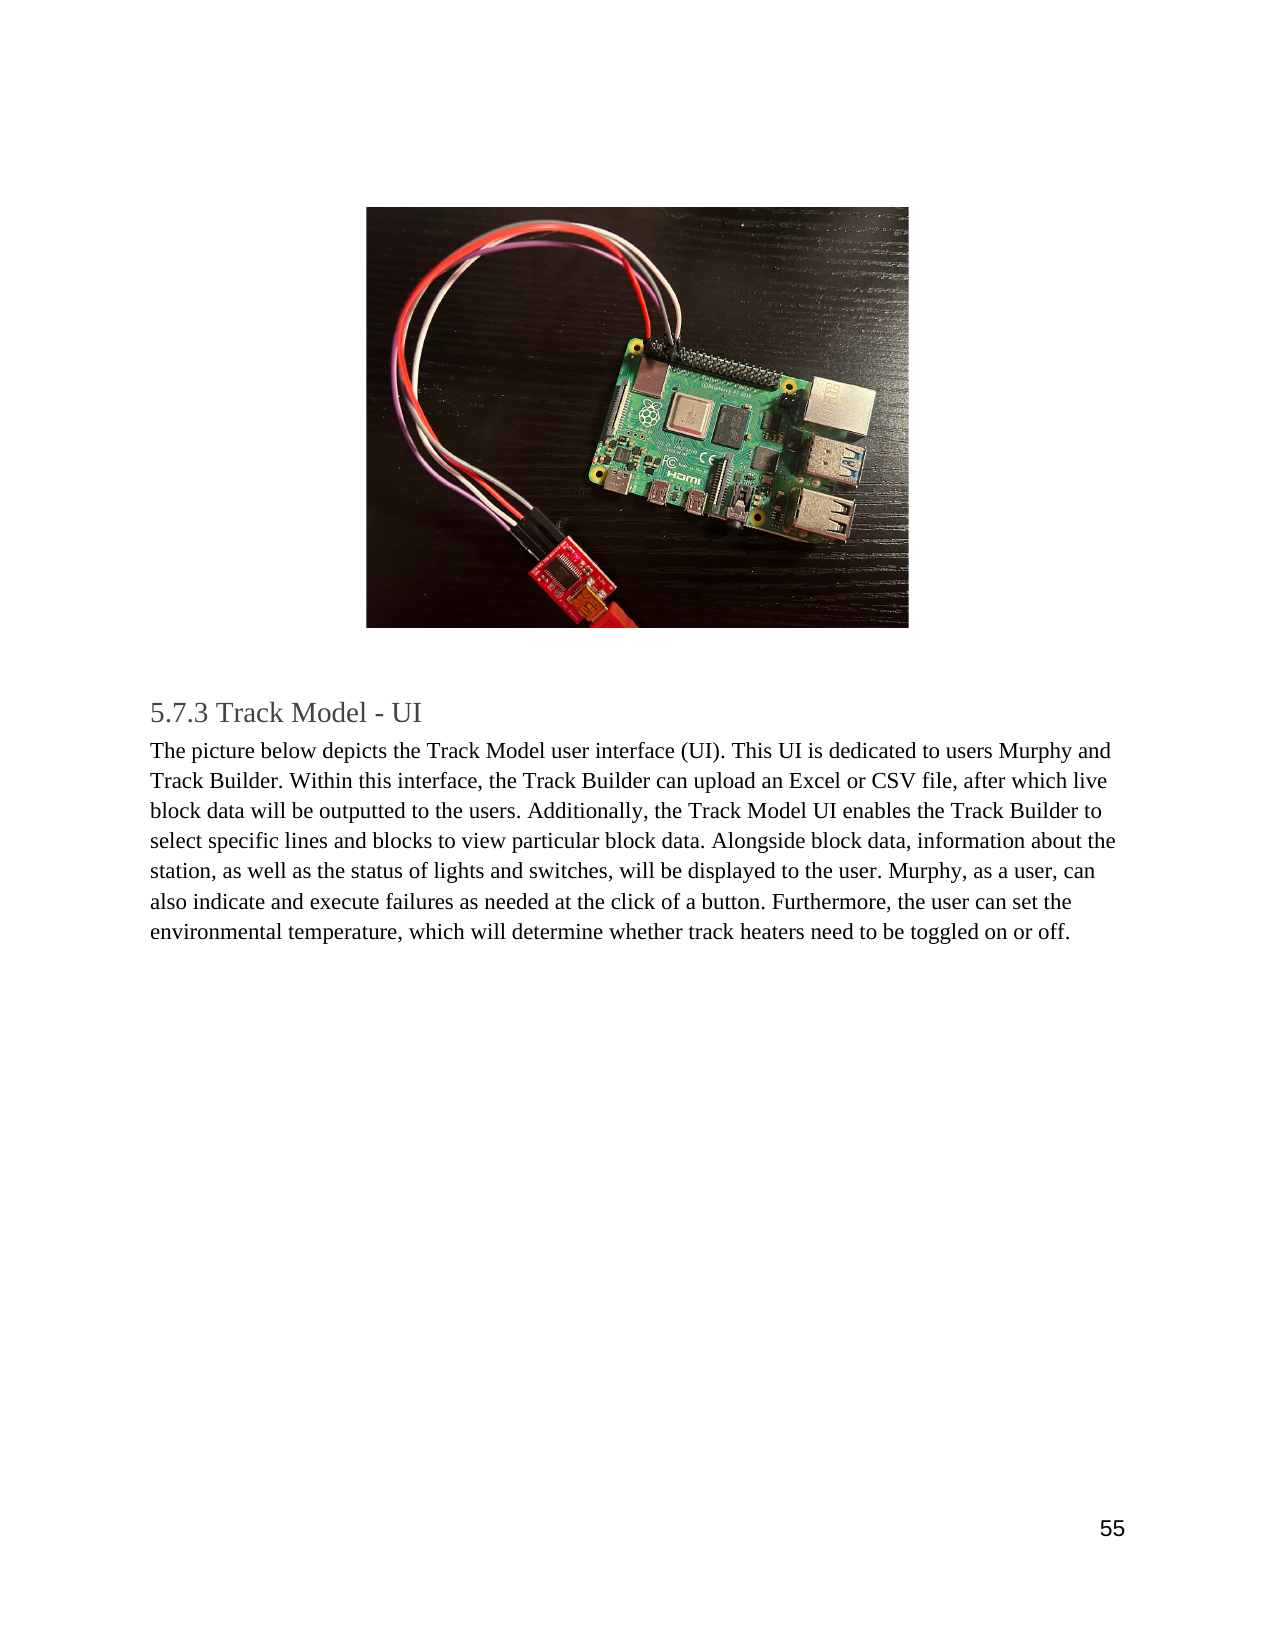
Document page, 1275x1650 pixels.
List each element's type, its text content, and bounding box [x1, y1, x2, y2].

picture [366, 207, 909, 628]
subtitle 5.7.3 Track Model - UI [150, 695, 1125, 728]
text The picture below depicts the Track Model user interface (UI). This UI is dedicated to users Murphy and Track Builder. Within this interface, the Track Builder can upload an Excel or CSV file, after which live block data will be outputted to the users. Additionally, the Track Model UI enables the Track Builder to select specific lines and blocks to view particular block data. Alongside block data, information about the station, as well as the status of lights and switches, will be displayed to the user. Murphy, as a user, can also indicate and execute failures as needed at the click of a button. Furthermore, the user can set the environmental temperature, which will determine whether track heaters need to be toggled on or off. [150, 737, 1125, 944]
